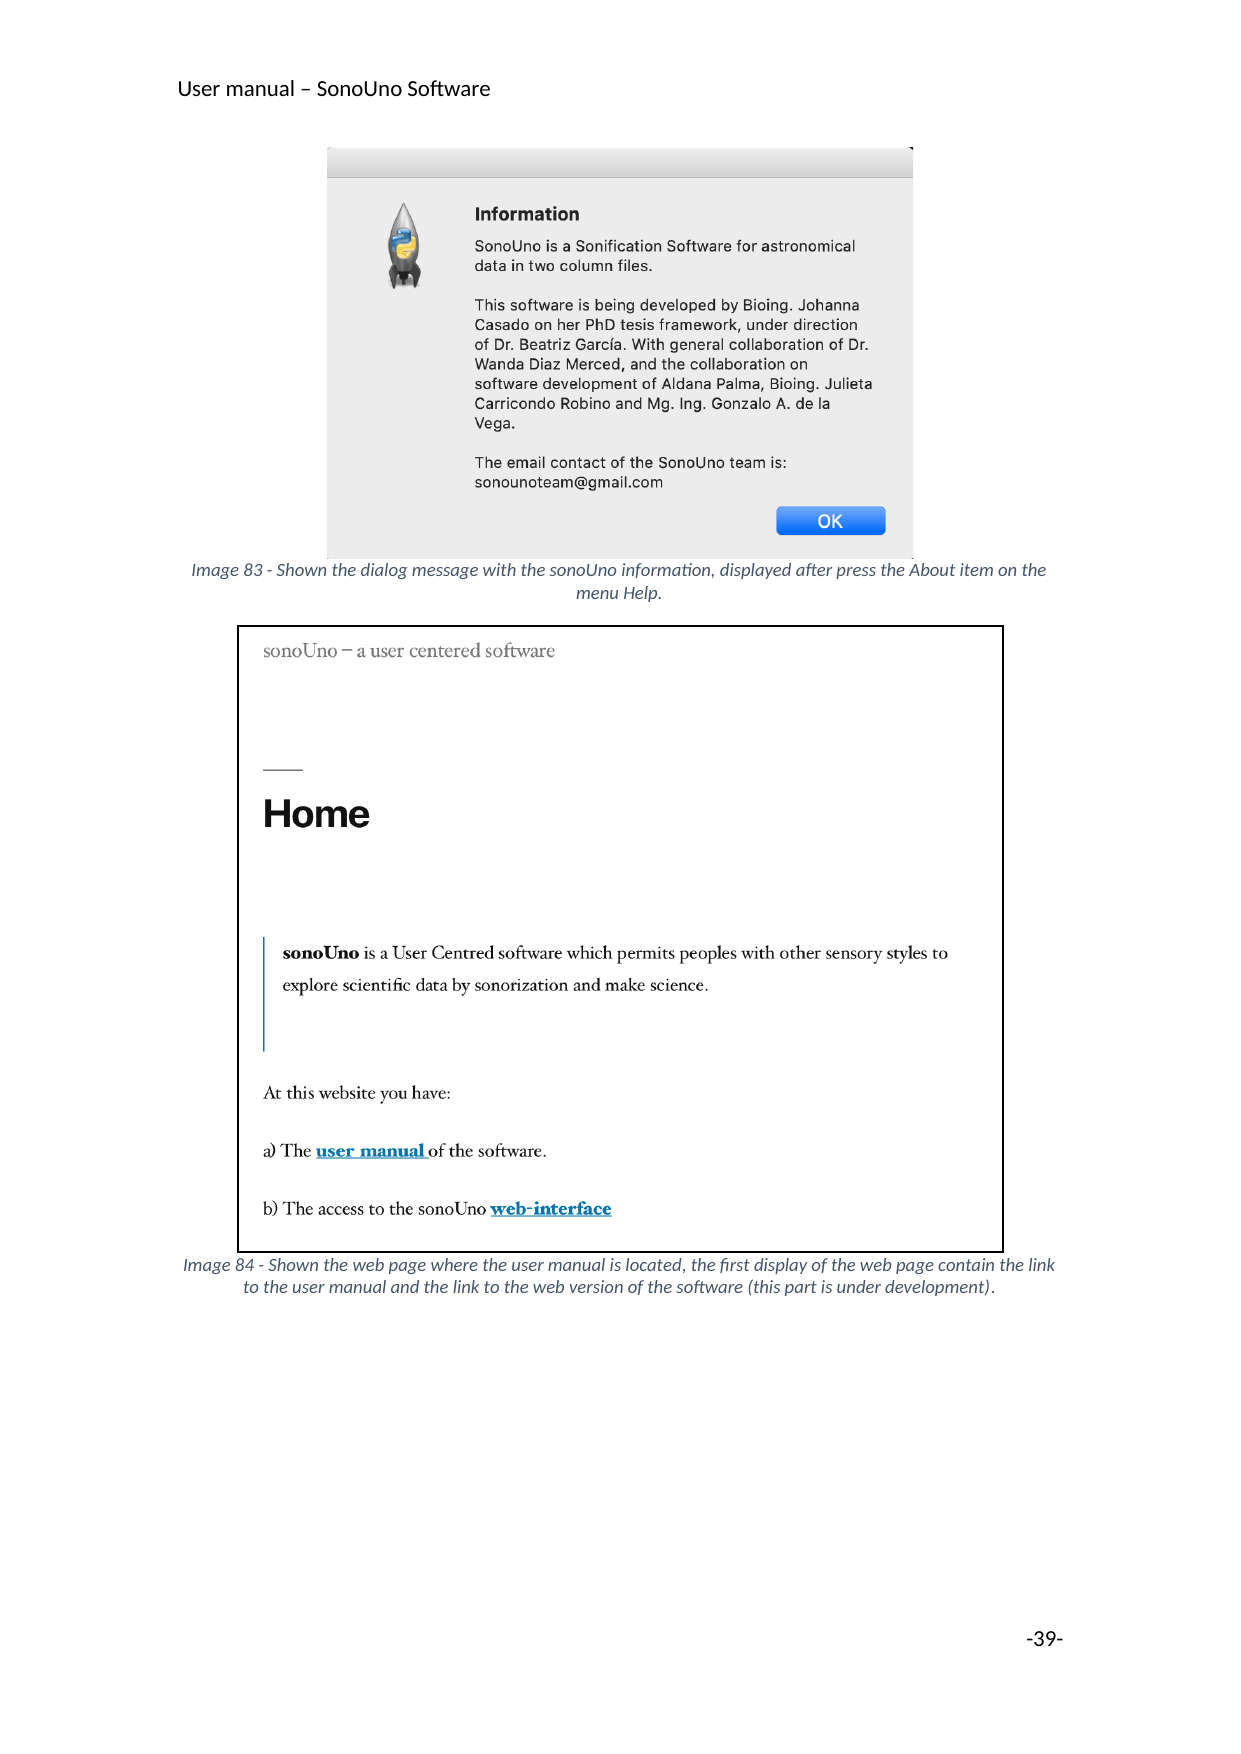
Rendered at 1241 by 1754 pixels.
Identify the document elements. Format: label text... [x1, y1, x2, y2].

text Image 83 - Shown the dialog message with the sonoUno information, displayed after press the About item on the menu Help. [177, 558, 1063, 604]
picture [327, 147, 914, 559]
picture [239, 627, 1002, 1251]
text Image 84 - Shown the web page where the user manual is located, the first display of the web page contain the link to the user manual and the link to the web version of the software (this part is under development). [177, 1253, 1063, 1299]
